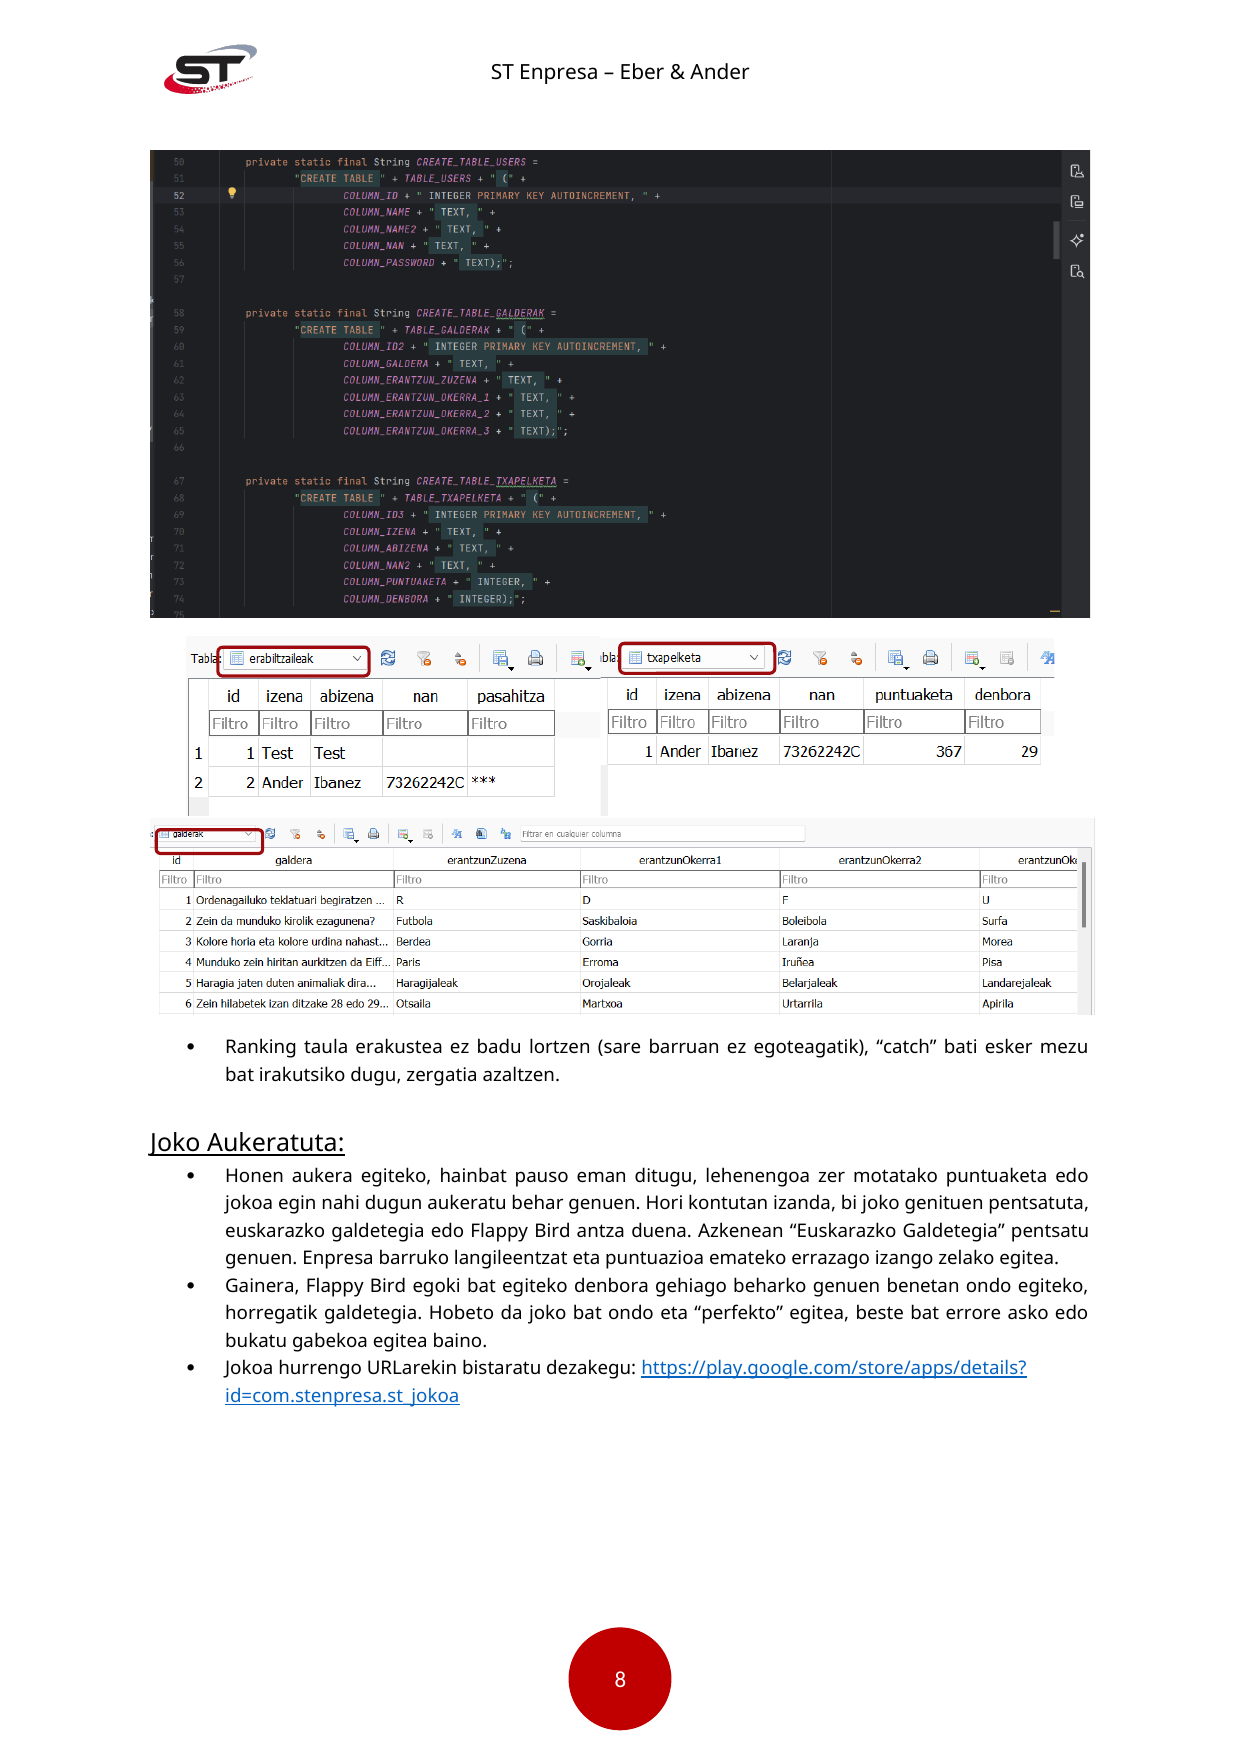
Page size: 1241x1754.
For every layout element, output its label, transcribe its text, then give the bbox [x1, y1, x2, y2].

list Gainera, Flappy Bird egoki bat egiteko denbora gehiago beharko genuen benetan ondo egiteko, horregatik galdetegia. Hobeto da joko bat ondo eta “perfekto” egitea, beste bat errore asko edo bukatu gabekoa egitea baino. [187, 1272, 1090, 1352]
list Honen aukera egiteko, hainbat pauso eman ditugu, lehenengoa zer motatako puntuaketa edo jokoa egin nahi dugun aukeratu behar genuen. Hori kontutan izanda, bi joko genituen pentsatuta, euskarazko galdetegia edo Flappy Bird antza duena. Azkenean “Euskarazko Galdetegia” pentsatu genuen. Enpresa barruko langileentzat eta puntuazioa emateko errazago izango zelako egitea. [187, 1162, 1090, 1270]
list Ranking taula erakustea ez badu lortzen (sare barruan ez egoteagatik), “catch” bati esker mezu bat irakutsiko dugu, zergatia azaltzen. [187, 1034, 1090, 1087]
subtitle Joko Aukeratuta: [150, 1125, 1090, 1159]
picture [187, 636, 1055, 816]
picture [150, 42, 263, 98]
picture [150, 818, 1096, 1015]
list Jokoa hurrengo URLarekin bistaratu dezakegu: https://play.google.com/store/apps/details?id=com.stenpresa.st_jokoa [187, 1354, 1090, 1407]
picture [150, 150, 1091, 618]
